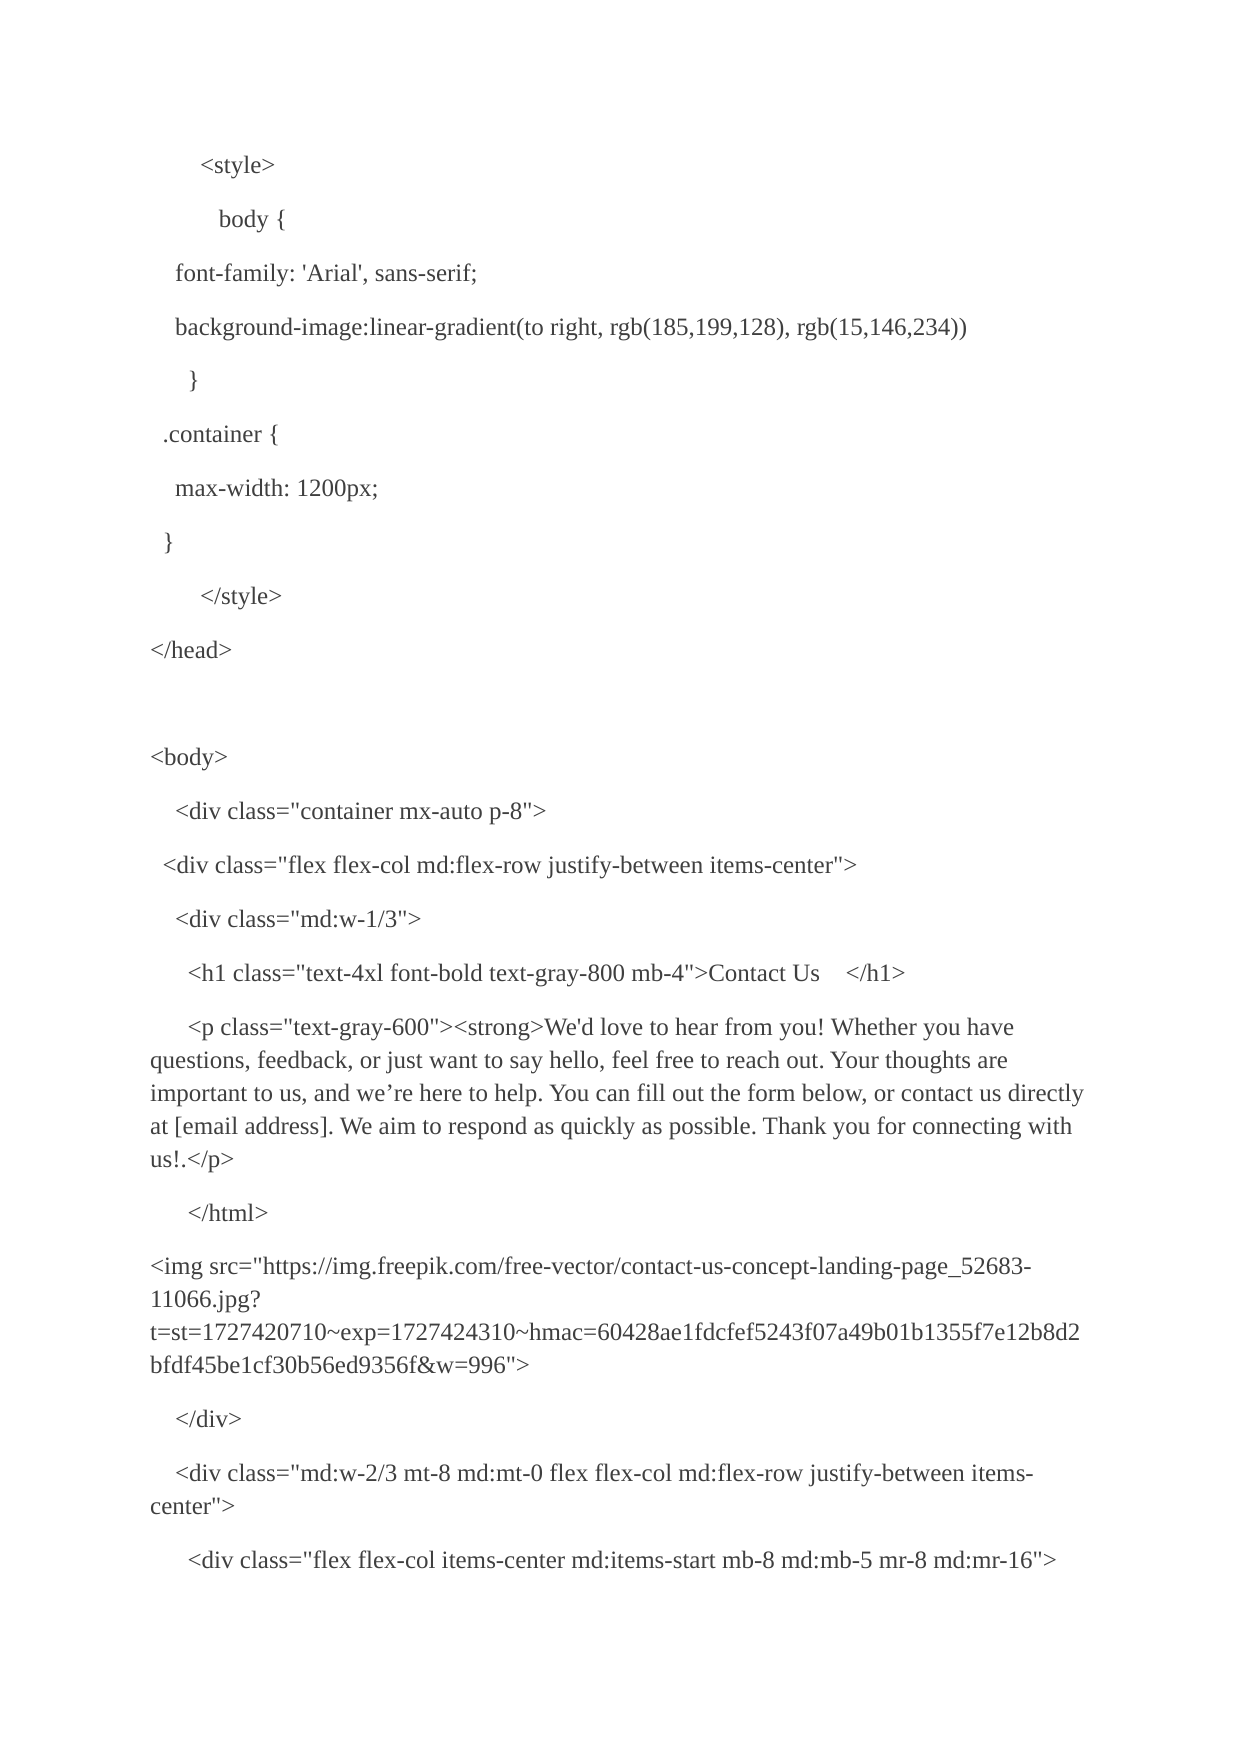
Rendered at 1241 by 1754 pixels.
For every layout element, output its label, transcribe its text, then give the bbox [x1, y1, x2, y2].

text <img src="https://img.freepik.com/free-vector/contact-us-concept-landing-page_52683-11066.jpg?t=st=1727420710~exp=1727424310~hmac=60428ae1fdcfef5243f07a49b01b1355f7e12b8d2bfdf45be1cf30b56ed9356f&w=996"> [150, 1251, 1090, 1379]
text font-family: 'Arial', sans-serif; [150, 258, 1090, 286]
text <div class="flex flex-col md:flex-row justify-between items-center"> [150, 850, 1090, 879]
text } [150, 365, 1090, 394]
text <div class="md:w-1/3"> [150, 904, 1090, 933]
text <div class="md:w-2/3 mt-8 md:mt-0 flex flex-col md:flex-row justify-between items-center"> [150, 1458, 1090, 1520]
text } [150, 527, 1090, 556]
text body { [150, 204, 1090, 233]
text <div class="flex flex-col items-center md:items-start mb-8 md:mb-5 mr-8 md:mr-16"> [150, 1545, 1090, 1574]
text <p class="text-gray-600"><strong>We'd love to hear from you! Whether you have questions, feedback, or just want to say hello, feel free to reach out. Your thoughts are important to us, and we’re here to help. You can fill out the form below, or contact us directly at [email address]. We aim to respond as quickly as possible. Thank you for connecting with us!.</p> [150, 1012, 1090, 1172]
text <h1 class="text-4xl font-bold text-gray-800 mb-4">Contact Us 📞</h1> [150, 958, 1090, 987]
text <div class="container mx-auto p-8"> [150, 796, 1090, 825]
text .container { [150, 419, 1090, 448]
text max-width: 1200px; [150, 473, 1090, 502]
text background-image:linear-gradient(to right, rgb(185,199,128), rgb(15,146,234)) [150, 312, 1090, 340]
text </html> [150, 1198, 1090, 1226]
text <body> [150, 742, 1090, 771]
text </head> [150, 635, 1090, 663]
text </style> [150, 581, 1090, 609]
text <style> [150, 150, 1090, 179]
text </div> [150, 1404, 1090, 1433]
